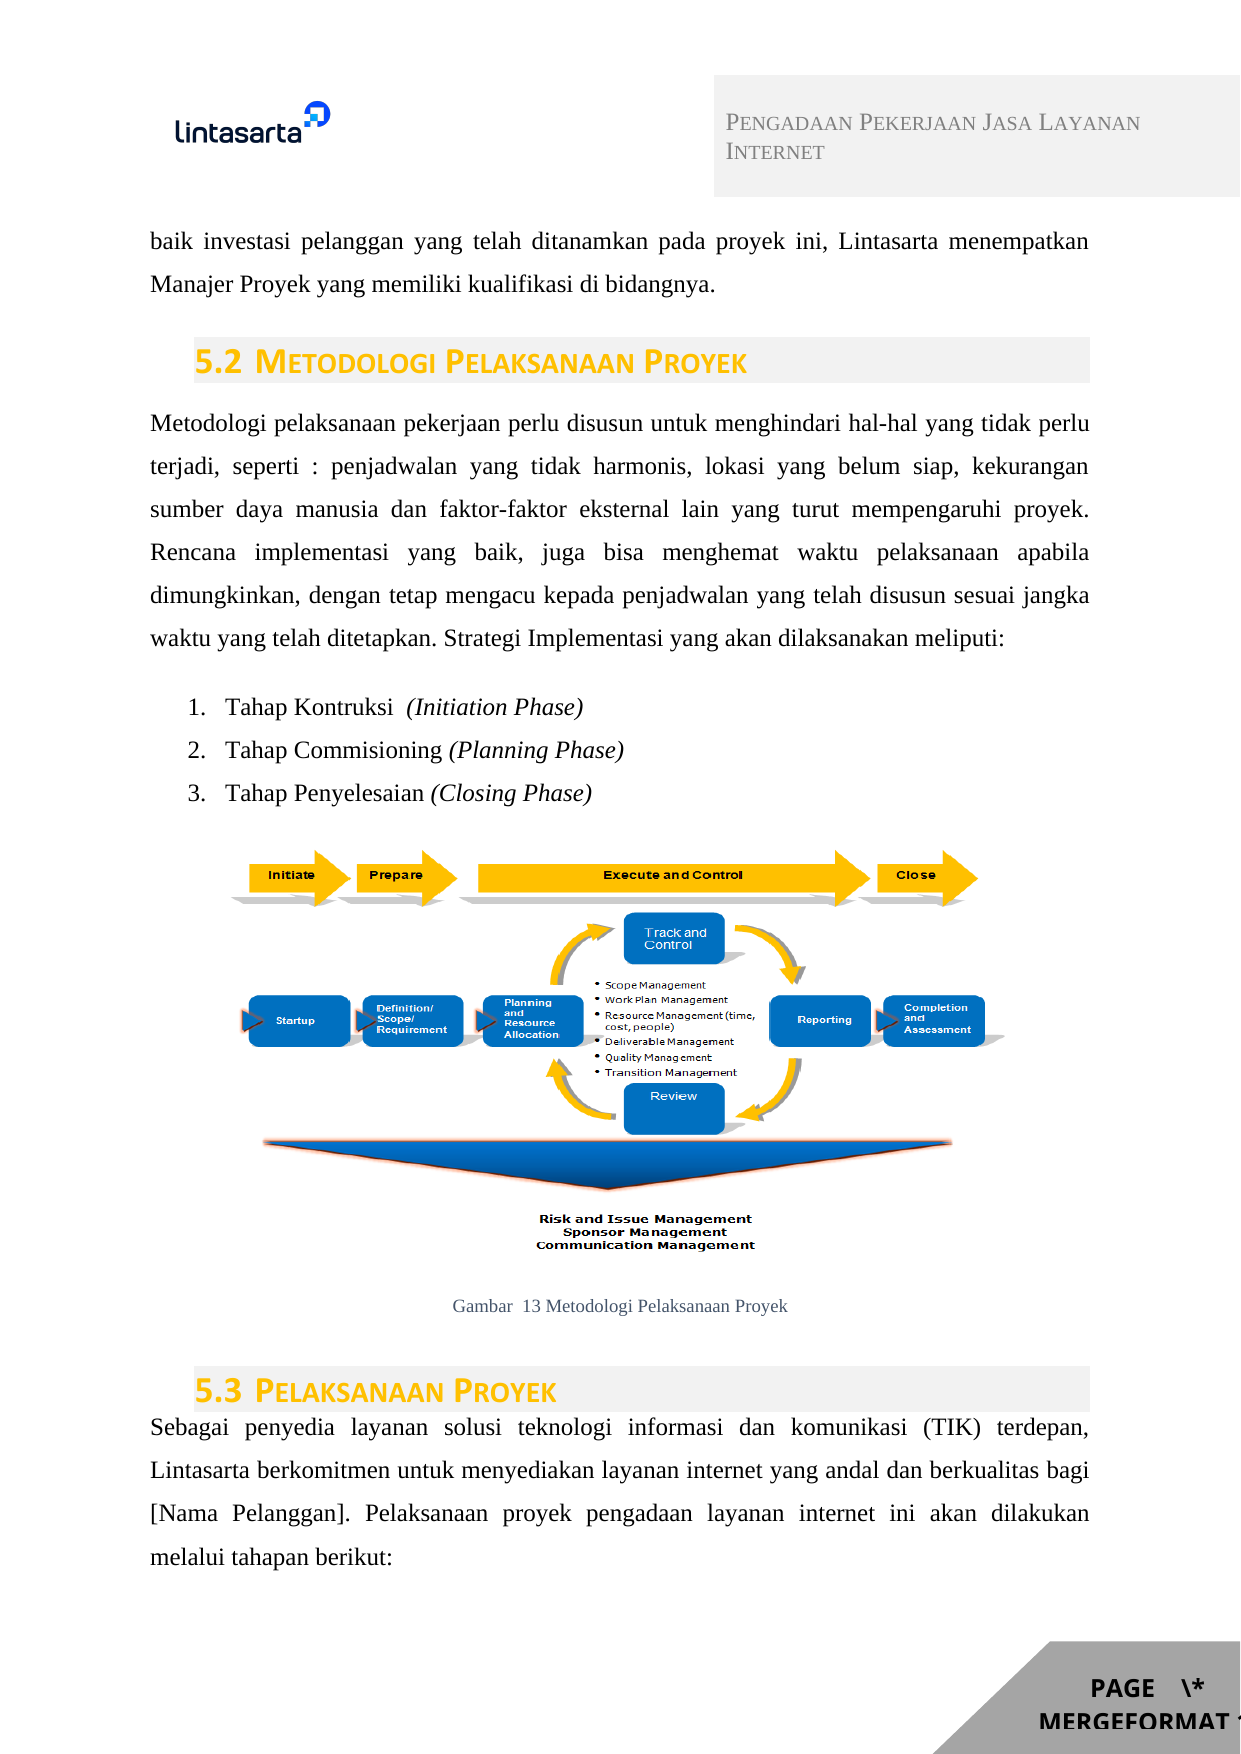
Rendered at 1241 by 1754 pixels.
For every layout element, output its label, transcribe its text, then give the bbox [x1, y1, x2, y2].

list Tahap Kontruksi (Initiation Phase) [187, 692, 1090, 720]
list Tahap Commisioning (Planning Phase) [187, 735, 1090, 763]
subtitle Metodologi Pelaksanaan Proyek [194, 337, 1090, 383]
text Sebagai penyedia layanan solusi teknologi informasi dan komunikasi (TIK) terdepan, Lintasarta berkomitmen untuk menyediakan layanan internet yang andal dan berkualitas bagi [Nama Pelanggan]. Pelaksanaan proyek pengadaan layanan internet ini akan dilakukan melalui tahapan berikut: [150, 1412, 1090, 1570]
picture [150, 75, 356, 169]
picture [229, 846, 1011, 1256]
text Gambar 13 Metodologi Pelaksanaan Proyek [150, 1295, 1090, 1317]
list Tahap Penyelesaian (Closing Phase) [187, 778, 1090, 807]
text Metodologi pelaksanaan pekerjaan perlu disusun untuk menghindari hal-hal yang tidak perlu terjadi, seperti : penjadwalan yang tidak harmonis, lokasi yang belum siap, kekurangan sumber daya manusia dan faktor-faktor eksternal lain yang turut mempengaruhi proyek. Rencana implementasi yang baik, juga bisa menghemat waktu pelaksanaan apabila dimungkinkan, dengan tetap mengacu kepada penjadwalan yang telah disusun sesuai jangka waktu yang telah ditetapkan. Strategi Implementasi yang akan dilaksanakan meliputi: [150, 408, 1090, 652]
subtitle Pelaksanaan Proyek [194, 1366, 1090, 1412]
